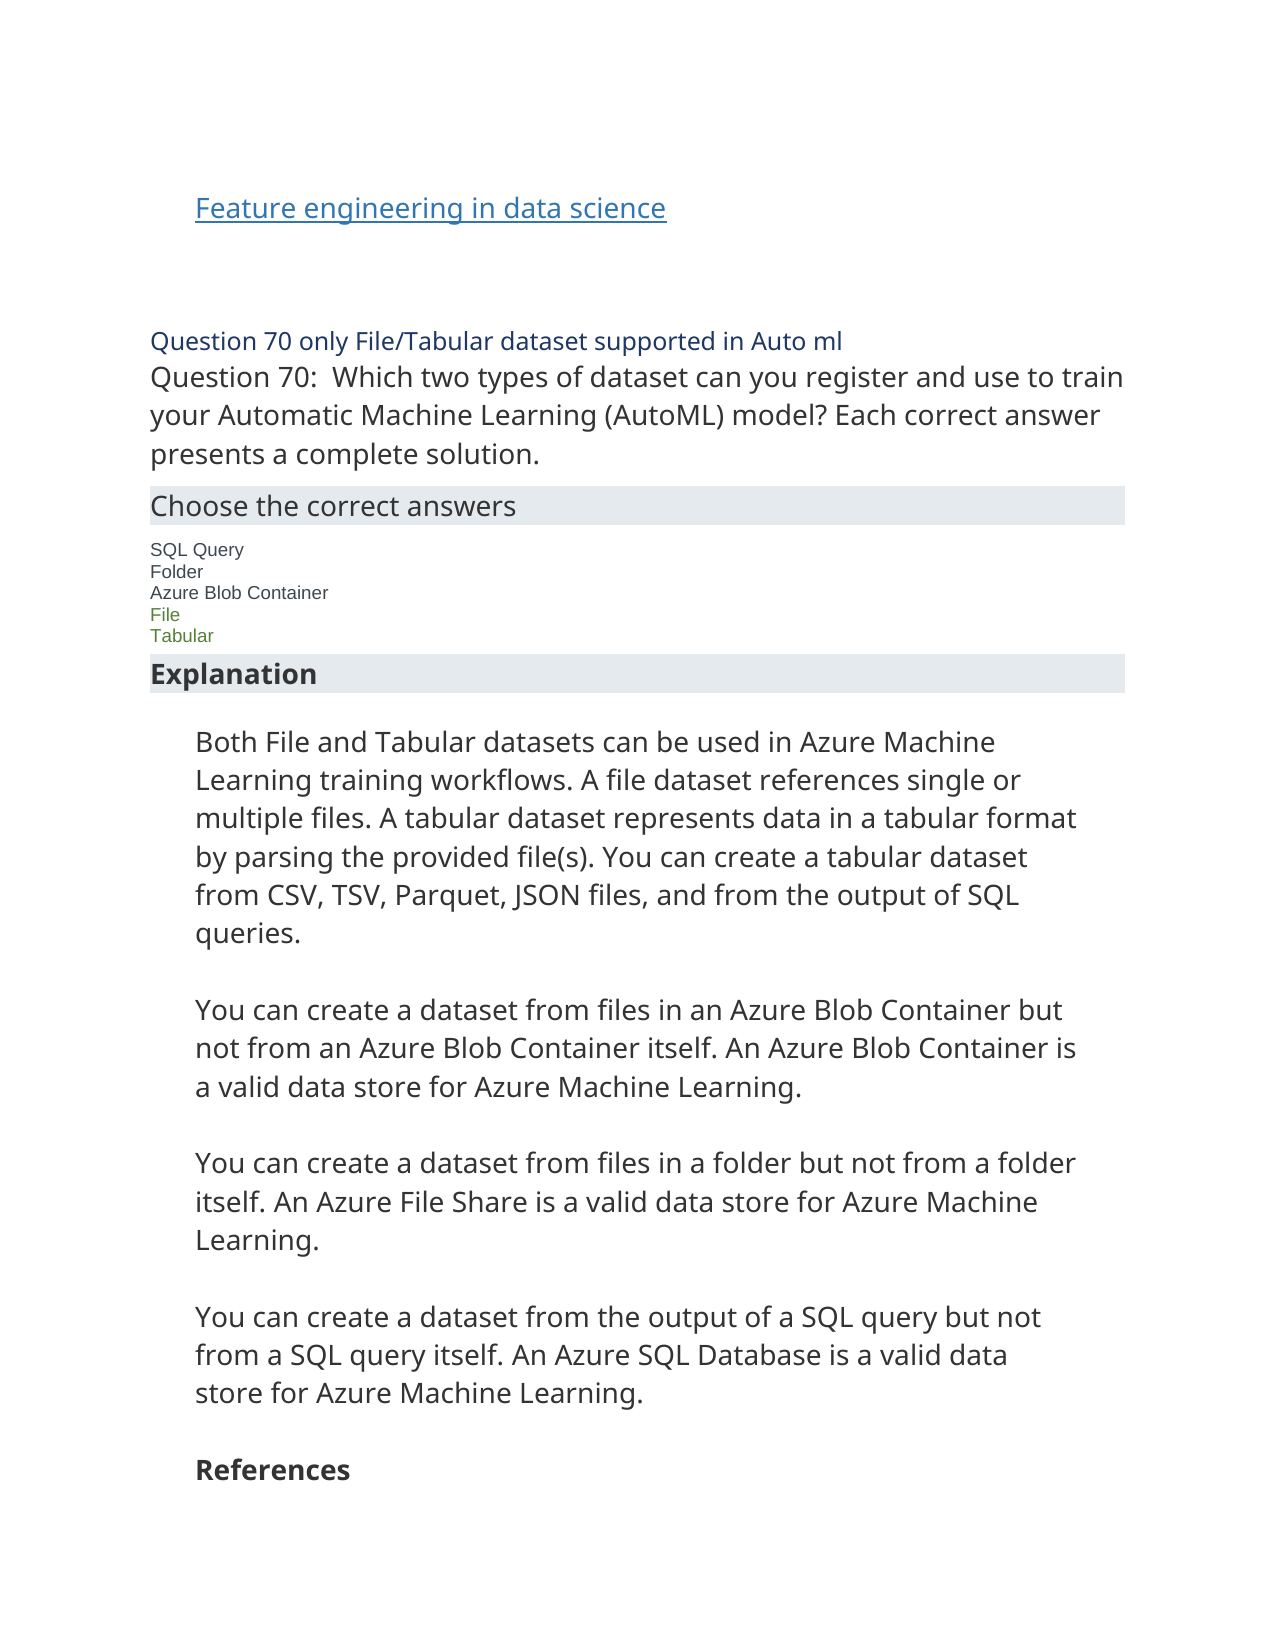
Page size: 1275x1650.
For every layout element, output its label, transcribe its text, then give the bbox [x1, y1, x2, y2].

subtitle Question 70 only File/Tabular dataset supported in Auto ml [150, 323, 1125, 357]
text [195, 150, 1080, 227]
text File [150, 603, 1125, 625]
text Azure Blob Container [150, 582, 1125, 603]
text Tabular [150, 625, 1125, 647]
text Choose the correct answers [150, 486, 1125, 525]
text Folder [150, 560, 1125, 582]
text Explanation [150, 654, 1125, 693]
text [195, 722, 1080, 1489]
text Question 70: Which two types of dataset can you register and use to train your Automatic Machine Learning (AutoML) model? Each correct answer presents a complete solution. [150, 357, 1125, 472]
text SQL Query [150, 539, 1125, 560]
